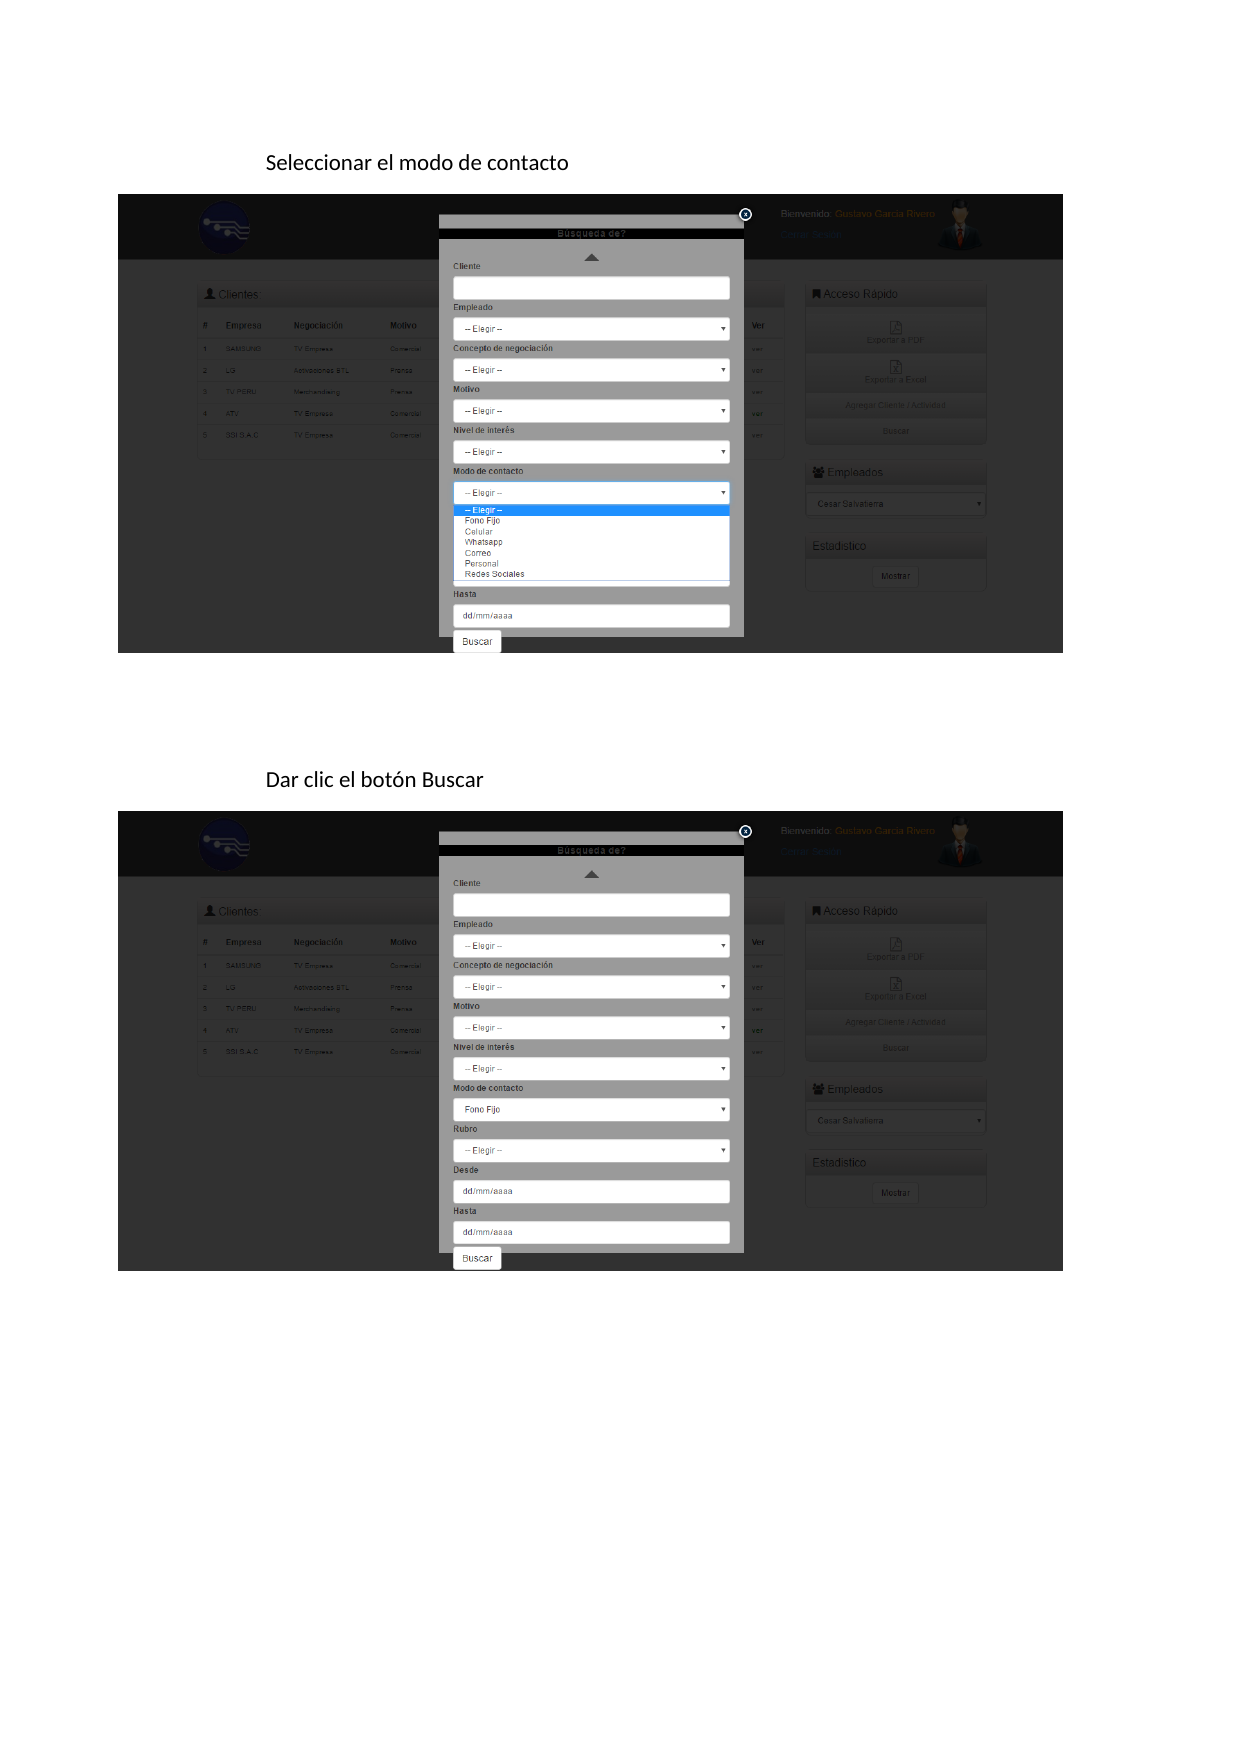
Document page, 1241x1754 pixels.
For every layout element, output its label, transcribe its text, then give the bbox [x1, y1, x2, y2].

picture [118, 194, 1063, 653]
picture [118, 811, 1063, 1271]
text Seleccionar el modo de contacto [192, 148, 1063, 176]
text Dar clic el botón Buscar [118, 765, 1063, 793]
